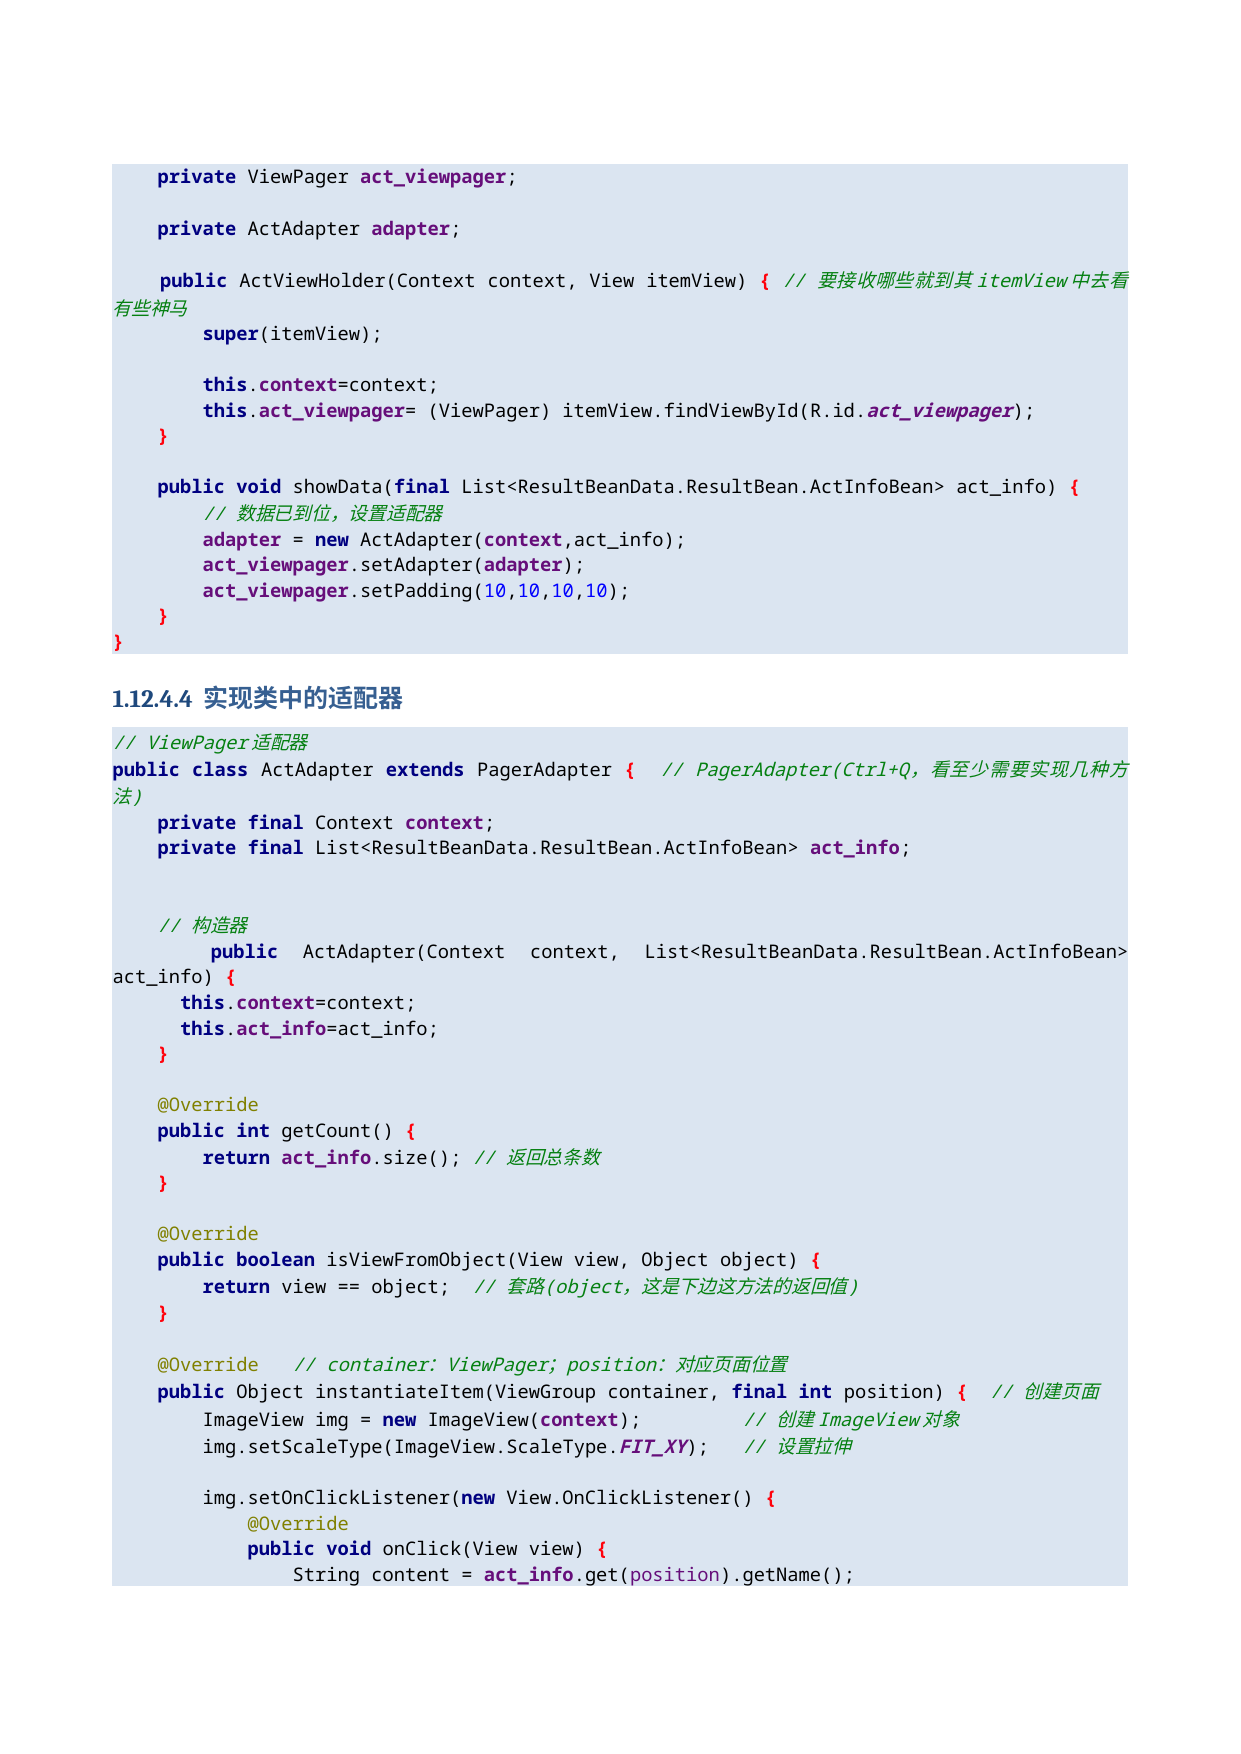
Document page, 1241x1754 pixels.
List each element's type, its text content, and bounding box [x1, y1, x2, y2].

subtitle 实现类中的适配器 [112, 679, 1128, 715]
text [112, 727, 1128, 1586]
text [112, 164, 1128, 654]
